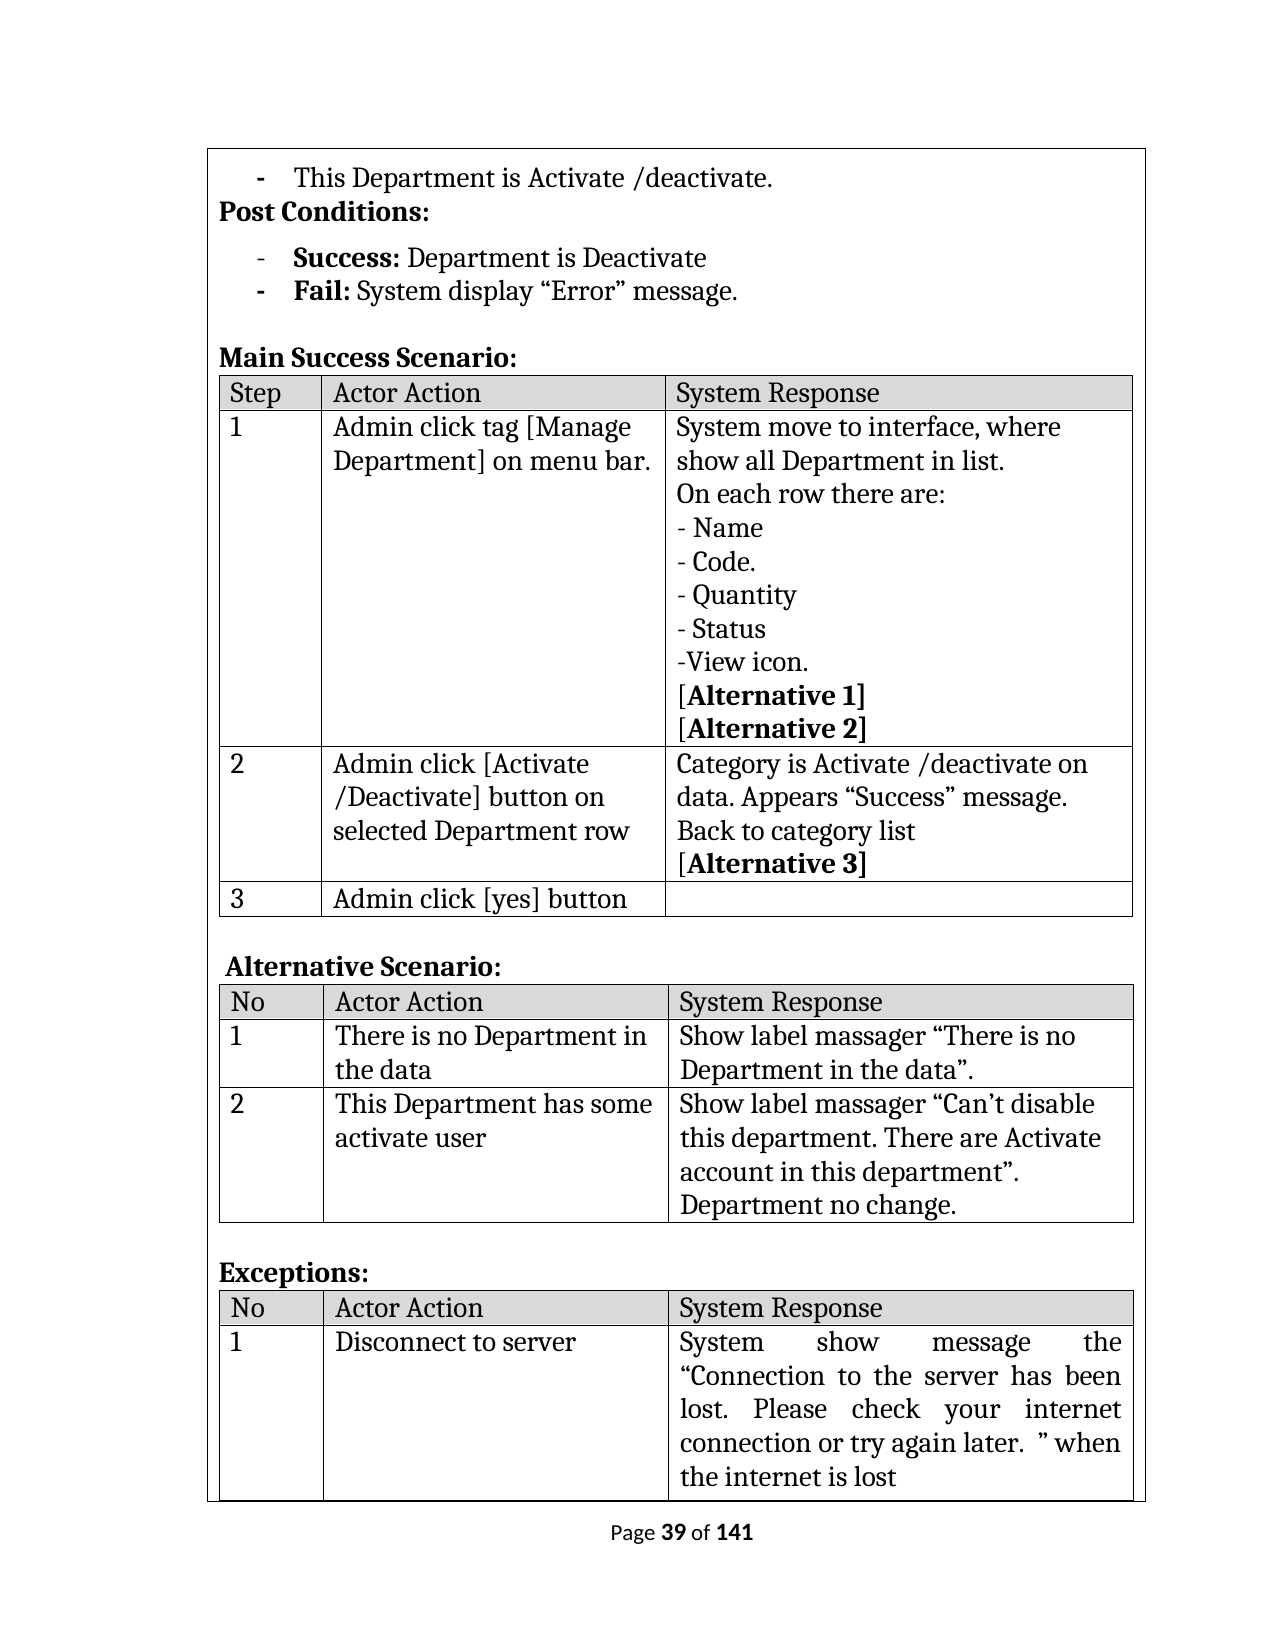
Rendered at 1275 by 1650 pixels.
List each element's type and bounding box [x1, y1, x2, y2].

table_cell [208, 149, 1145, 1501]
